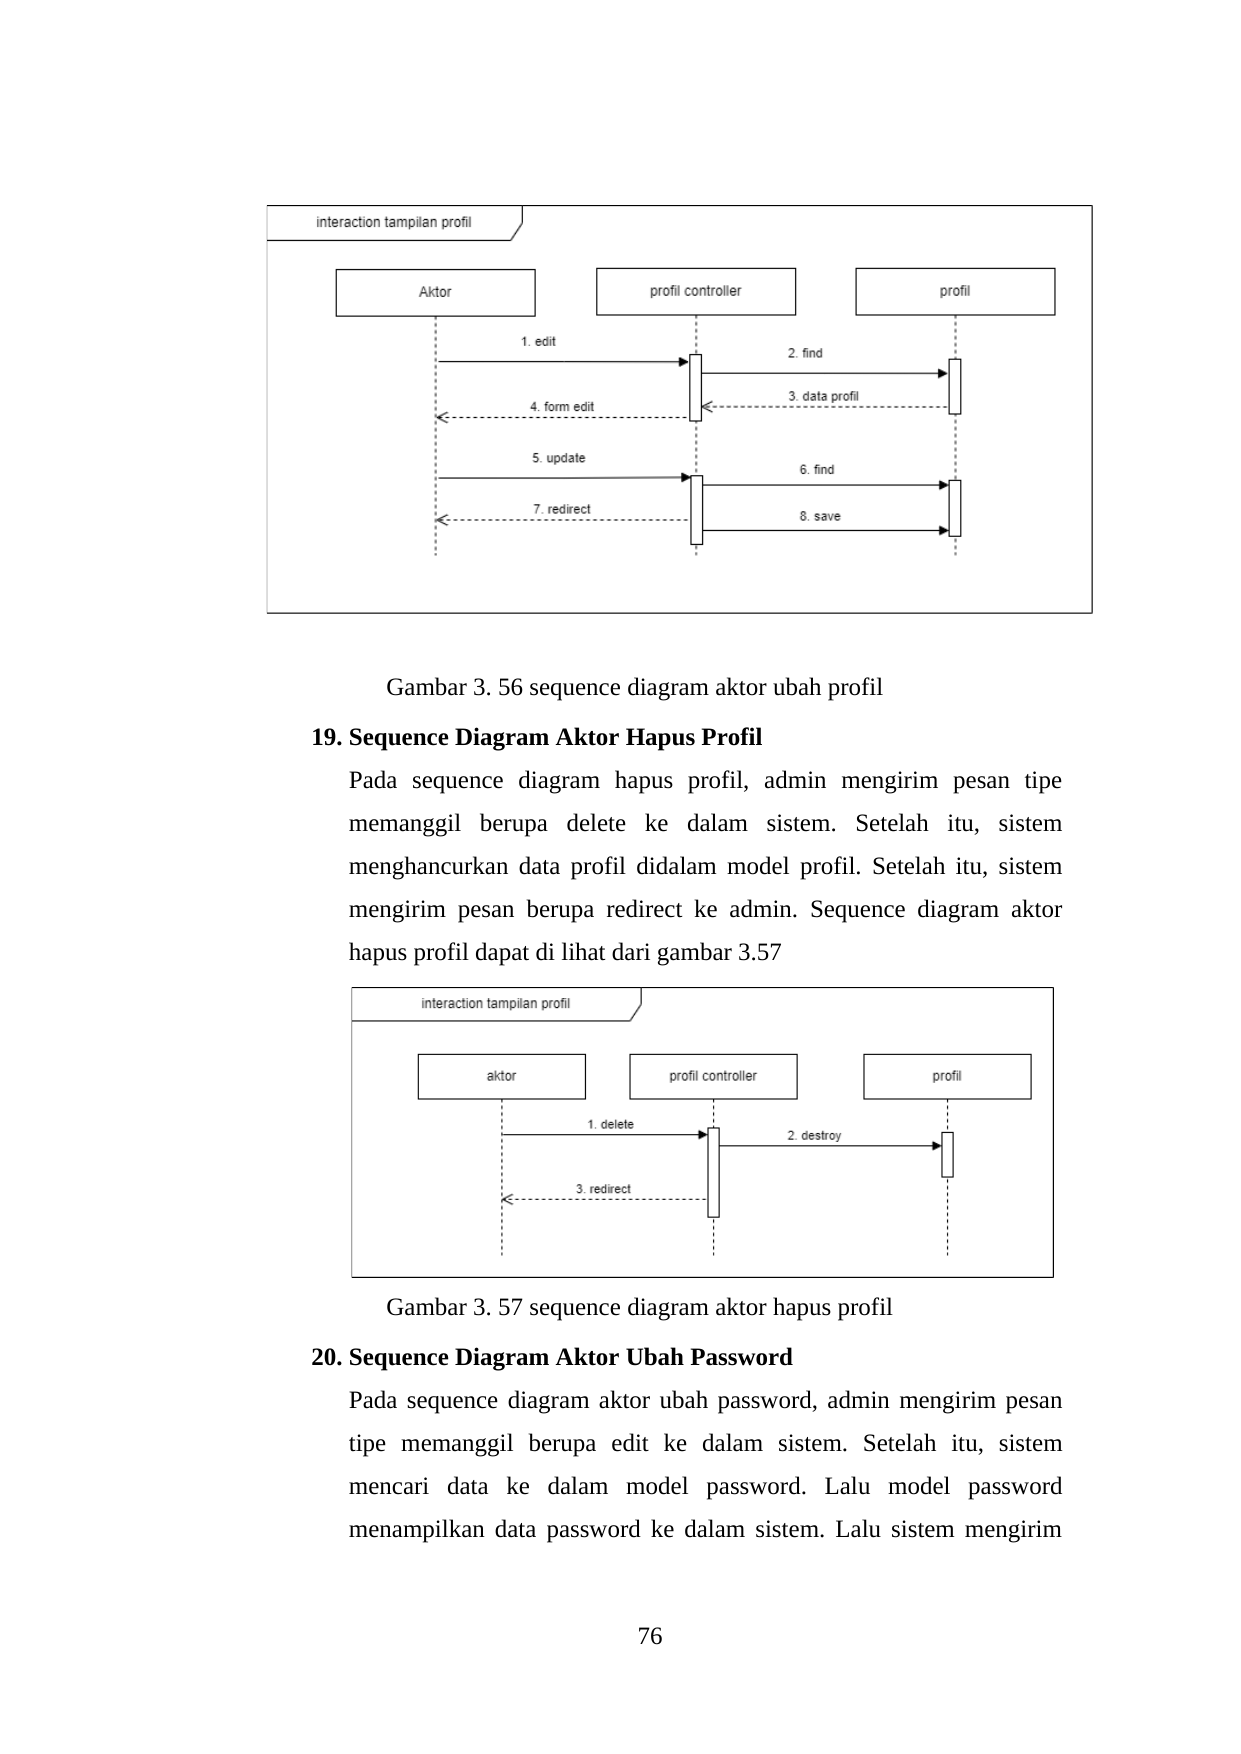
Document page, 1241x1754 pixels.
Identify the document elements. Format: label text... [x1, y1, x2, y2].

list Sequence Diagram Aktor Ubah Password [311, 1342, 1063, 1371]
text Gambar 3. 56 sequence diagram aktor ubah profil [311, 672, 1063, 701]
picture [351, 987, 1054, 1278]
list Sequence Diagram Aktor Hapus Profil [311, 722, 1063, 750]
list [349, 1385, 1063, 1543]
list Pada sequence diagram hapus profil, admin mengirim pesan tipe memanggil berupa delete ke dalam sistem. Setelah itu, sistem menghancurkan data profil didalam model profil. Setelah itu, sistem mengirim pesan berupa redirect ke admin. Sequence diagram aktor hapus profil dapat di lihat dari gambar 3.57 [349, 765, 1063, 966]
picture [266, 205, 1094, 615]
